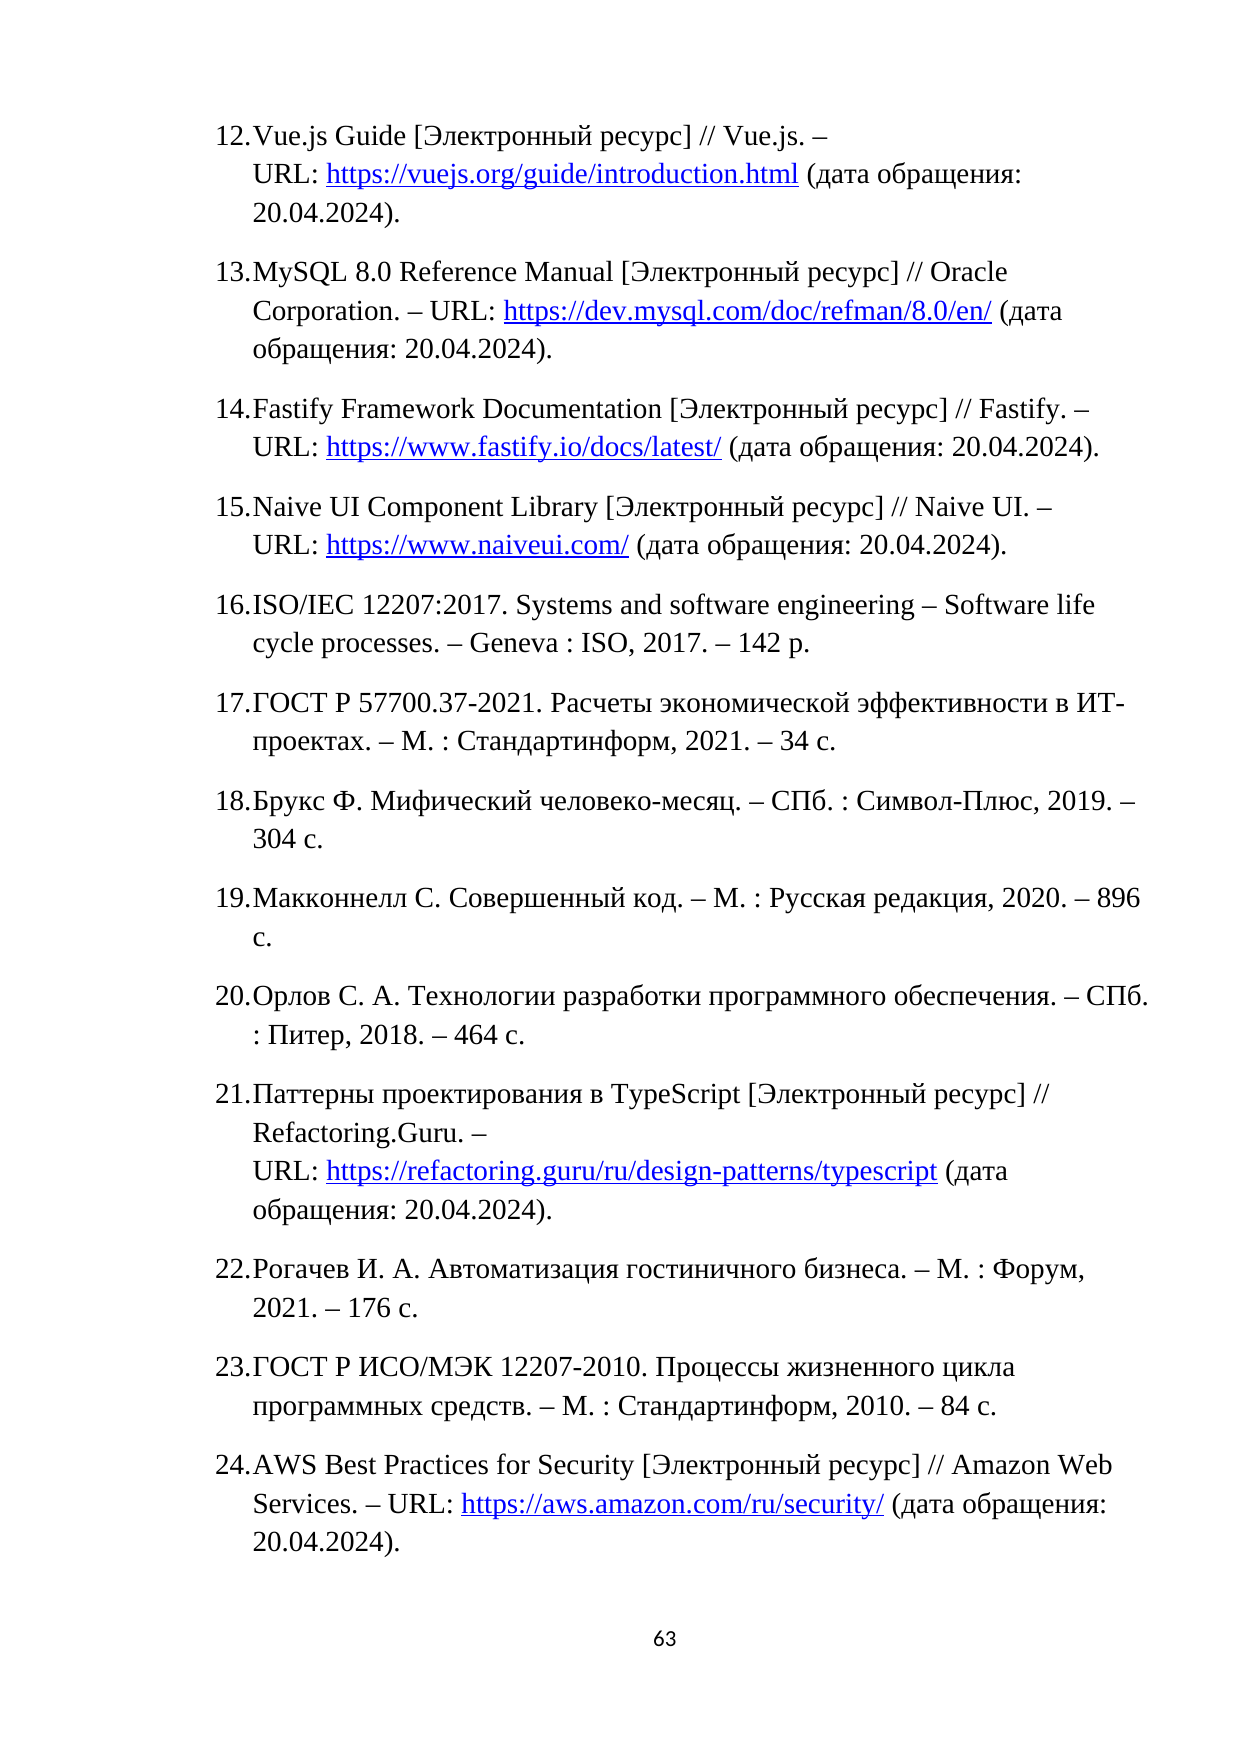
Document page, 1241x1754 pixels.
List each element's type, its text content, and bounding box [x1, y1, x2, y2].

list ISO/IEC 12207:2017. Systems and software engineering – Software life cycle processes. – Geneva : ISO, 2017. – 142 p. [215, 587, 1152, 659]
list AWS Best Practices for Security [Электронный ресурс] // Amazon Web Services. – URL: https://aws.amazon.com/ru/security/ (дата обращения: 20.04.2024). [215, 1447, 1152, 1558]
list Орлов С. А. Технологии разработки программного обеспечения. – СПб. : Питер, 2018. – 464 с. [215, 978, 1152, 1051]
list MySQL 8.0 Reference Manual [Электронный ресурс] // Oracle Corporation. – URL: https://dev.mysql.com/doc/refman/8.0/en/ (дата обращения: 20.04.2024). [215, 254, 1152, 365]
list Рогачев И. А. Автоматизация гостиничного бизнеса. – М. : Форум, 2021. – 176 с. [215, 1251, 1152, 1323]
list ГОСТ Р ИСО/МЭК 12207-2010. Процессы жизненного цикла программных средств. – М. : Стандартинформ, 2010. – 84 с. [215, 1349, 1152, 1421]
list ГОСТ Р 57700.37-2021. Расчеты экономической эффективности в ИТ-проектах. – М. : Стандартинформ, 2021. – 34 с. [215, 685, 1152, 757]
list Паттерны проектирования в TypeScript [Электронный ресурс] // Refactoring.Guru. – URL: https://refactoring.guru/ru/design-patterns/typescript (дата обращения: 20.04.2024). [215, 1076, 1152, 1226]
list Naive UI Component Library [Электронный ресурс] // Naive UI. – URL: https://www.naiveui.com/ (дата обращения: 20.04.2024). [215, 489, 1152, 561]
list Макконнелл С. Совершенный код. – М. : Русская редакция, 2020. – 896 с. [215, 881, 1152, 953]
list Брукс Ф. Мифический человеко-месяц. – СПб. : Символ-Плюс, 2019. – 304 с. [215, 783, 1152, 855]
list Fastify Framework Documentation [Электронный ресурс] // Fastify. – URL: https://www.fastify.io/docs/latest/ (дата обращения: 20.04.2024). [215, 391, 1152, 463]
list Vue.js Guide [Электронный ресурс] // Vue.js. – URL: https://vuejs.org/guide/introduction.html (дата обращения: 20.04.2024). [215, 118, 1152, 229]
